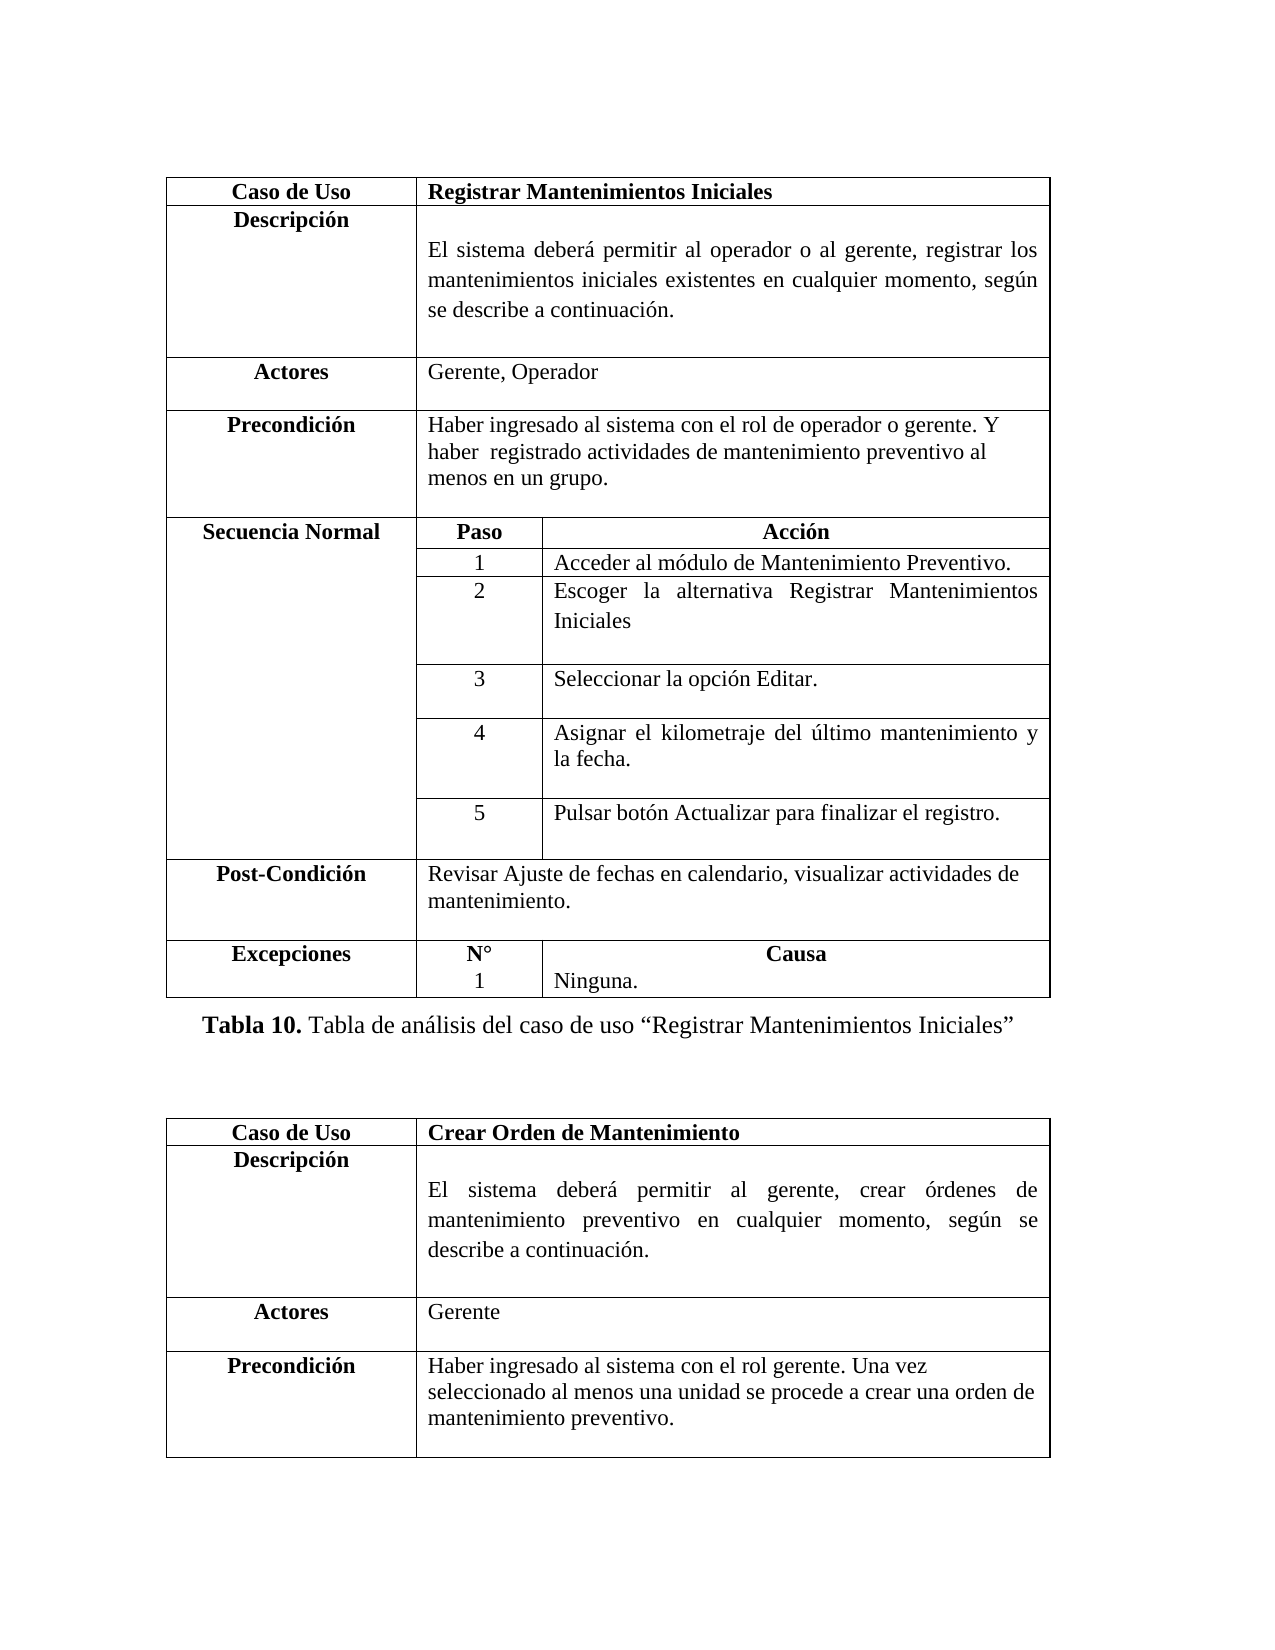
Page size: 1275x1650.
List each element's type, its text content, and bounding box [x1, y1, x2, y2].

table_cell Pulsar botón Actualizar para finalizar el registro. [543, 799, 1049, 859]
table_cell Gerente, Operador [417, 358, 1049, 410]
table_cell Acceder al módulo de Mantenimiento Preventivo. [543, 549, 1049, 576]
table_cell Gerente [417, 1298, 1049, 1351]
table_cell Descripción [167, 206, 416, 357]
table_cell 4 [417, 719, 542, 798]
table_cell 1 [417, 549, 542, 576]
table_cell Post-Condición [167, 860, 416, 939]
table_header Crear Orden de Mantenimiento [417, 1119, 1049, 1145]
table_cell Acción [543, 518, 1049, 548]
table_cell Descripción [167, 1146, 416, 1297]
table_header Caso de Uso [167, 1119, 416, 1145]
table_cell 5 [417, 799, 542, 859]
table_cell Haber ingresado al sistema con el rol gerente. Una vez seleccionado al menos una unidad se procede a crear una orden de mantenimiento preventivo. [417, 1352, 1049, 1457]
table_cell Actores [167, 358, 416, 410]
table_header Caso de Uso [167, 178, 416, 204]
table_cell Asignar el kilometraje del último mantenimiento y la fecha. [543, 719, 1049, 798]
table_cell 2 [417, 577, 542, 664]
table_cell 3 [417, 665, 542, 718]
table_cell Revisar Ajuste de fechas en calendario, visualizar actividades de mantenimiento. [417, 860, 1049, 939]
table_cell Secuencia Normal [167, 518, 416, 859]
table_cell Precondición [167, 411, 416, 517]
table_cell N° 1 [417, 941, 542, 997]
table_cell Seleccionar la opción Editar. [543, 665, 1049, 718]
table_cell Causa Ninguna. [543, 941, 1049, 997]
table_header Registrar Mantenimientos Iniciales [417, 178, 1049, 204]
table_cell Actores [167, 1298, 416, 1351]
text Tabla 10. Tabla de análisis del caso de uso “Registrar Mantenimientos Iniciales” [177, 1011, 1039, 1039]
table_cell Haber ingresado al sistema con el rol de operador o gerente. Y haber registrado actividades de mantenimiento preventivo al menos en un grupo. [417, 411, 1049, 517]
table_cell Paso [417, 518, 542, 548]
table_cell El sistema deberá permitir al gerente, crear órdenes de mantenimiento preventivo en cualquier momento, según se describe a continuación. [417, 1146, 1049, 1297]
table_cell El sistema deberá permitir al operador o al gerente, registrar los mantenimientos iniciales existentes en cualquier momento, según se describe a continuación. [417, 206, 1049, 357]
table_cell Excepciones [167, 941, 416, 997]
table_cell Escoger la alternativa Registrar Mantenimientos Iniciales [543, 577, 1049, 664]
table_cell Precondición [167, 1352, 416, 1457]
